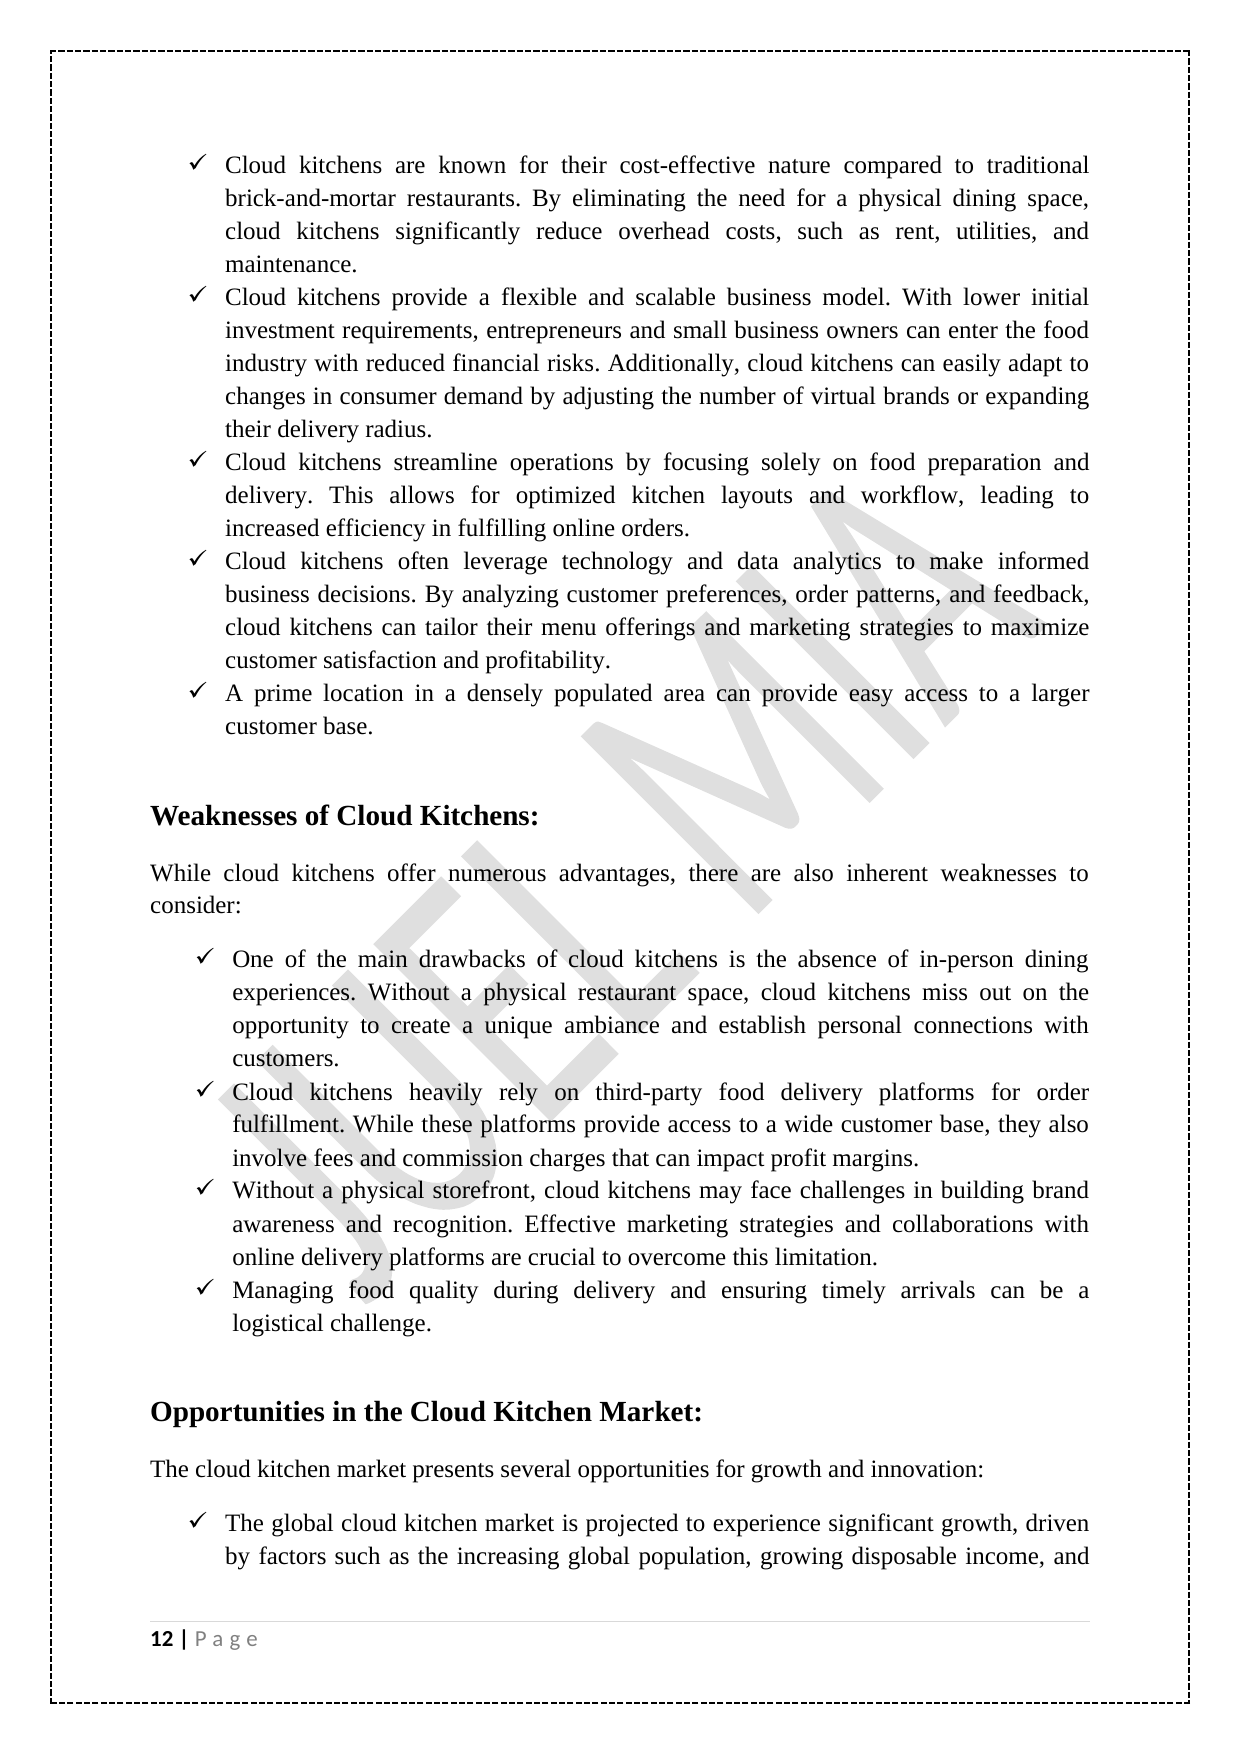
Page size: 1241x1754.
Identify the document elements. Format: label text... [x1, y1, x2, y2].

text Weaknesses of Cloud Kitchens: [150, 798, 1090, 832]
list Cloud kitchens provide a flexible and scalable business model. With lower initial investment requirements, entrepreneurs and small business owners can enter the food industry with reduced financial risks. Additionally, cloud kitchens can easily adapt to changes in consumer demand by adjusting the number of virtual brands or expanding their delivery radius. [187, 282, 1090, 443]
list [187, 1508, 1090, 1569]
list Cloud kitchens often leverage technology and data analytics to make informed business decisions. By analyzing customer preferences, order patterns, and feedback, cloud kitchens can tailor their menu offerings and marketing strategies to maximize customer satisfaction and profitability. [187, 546, 1090, 674]
list A prime location in a densely populated area can provide easy access to a larger customer base. [187, 678, 1090, 740]
text Opportunities in the Cloud Kitchen Market: [150, 1394, 1090, 1428]
list Managing food quality during delivery and ensuring timely arrivals can be a logistical challenge. [194, 1275, 1090, 1336]
list Without a physical storefront, cloud kitchens may face challenges in building brand awareness and recognition. Effective marketing strategies and collaborations with online delivery platforms are crucial to overcome this limitation. [194, 1176, 1090, 1270]
list One of the main drawbacks of cloud kitchens is the absence of in-person dining experiences. Without a physical restaurant space, cloud kitchens miss out on the opportunity to create a unique ambiance and establish personal connections with customers. [194, 944, 1090, 1072]
text The cloud kitchen market presents several opportunities for growth and innovation: [150, 1454, 1090, 1483]
list Cloud kitchens are known for their cost-effective nature compared to traditional brick-and-mortar restaurants. By eliminating the need for a physical dining space, cloud kitchens significantly reduce overhead costs, such as rent, utilities, and maintenance. [187, 150, 1090, 278]
text While cloud kitchens offer numerous advantages, there are also inherent weaknesses to consider: [150, 858, 1090, 919]
list Cloud kitchens streamline operations by focusing solely on food preparation and delivery. This allows for optimized kitchen layouts and workflow, leading to increased efficiency in fulfilling online orders. [187, 447, 1090, 542]
list Cloud kitchens heavily rely on third-party food delivery platforms for order fulfillment. While these platforms provide access to a wide customer base, they also involve fees and commission charges that can impact profit margins. [194, 1077, 1090, 1171]
